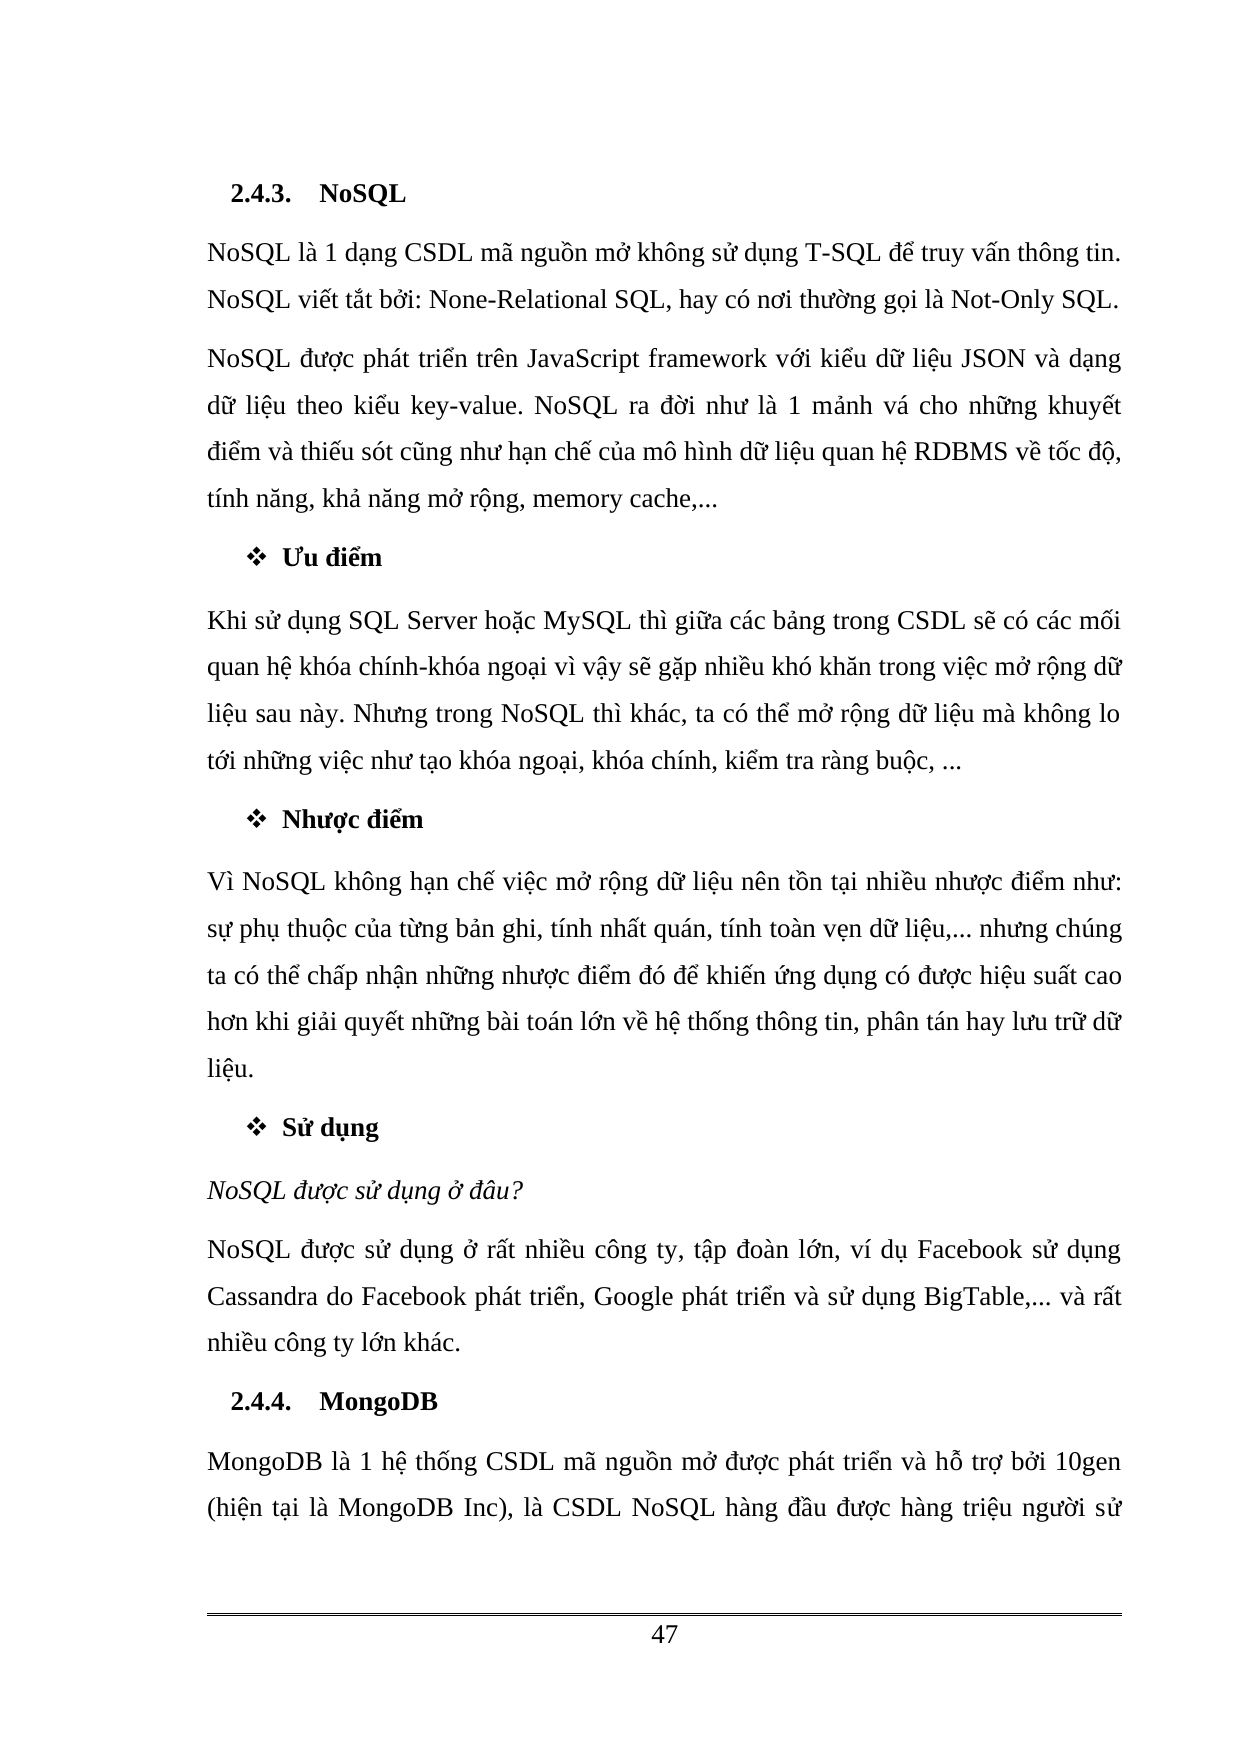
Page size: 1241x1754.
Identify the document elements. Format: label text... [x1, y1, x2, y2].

text NoSQL được sử dụng ở rất nhiều công ty, tập đoàn lớn, ví dụ Facebook sử dụng Cassandra do Facebook phát triển, Google phát triển và sử dụng BigTable,... và rất nhiều công ty lớn khác. [207, 1233, 1122, 1357]
text NoSQL được phát triển trên JavaScript framework với kiểu dữ liệu JSON và dạng dữ liệu theo kiểu key-value. NoSQL ra đời như là 1 mảnh vá cho những khuyết điểm và thiếu sót cũng như hạn chế của mô hình dữ liệu quan hệ RDBMS về tốc độ, tính năng, khả năng mở rộng, memory cache,... [207, 342, 1122, 513]
text Khi sử dụng SQL Server hoặc MySQL thì giữa các bảng trong CSDL sẽ có các mối quan hệ khóa chính-khóa ngoại vì vậy sẽ gặp nhiều khó khăn trong việc mở rộng dữ liệu sau này. Nhưng trong NoSQL thì khác, ta có thể mở rộng dữ liệu mà không lo tới những việc như tạo khóa ngoại, khóa chính, kiểm tra ràng buộc, ... [207, 604, 1122, 775]
list Ưu điểm [244, 541, 1122, 573]
subtitle MongoDB [230, 1386, 1122, 1417]
text Vì NoSQL không hạn chế việc mở rộng dữ liệu nên tồn tại nhiều nhược điểm như: sự phụ thuộc của từng bản ghi, tính nhất quán, tính toàn vẹn dữ liệu,... nhưng chúng ta có thể chấp nhận những nhược điểm đó để khiến ứng dụng có được hiệu suất cao hơn khi giải quyết những bài toán lớn về hệ thống thông tin, phân tán hay lưu trữ dữ liệu. [207, 866, 1122, 1083]
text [207, 1445, 1122, 1522]
text NoSQL được sử dụng ở đâu? [207, 1174, 1122, 1205]
text NoSQL là 1 dạng CSDL mã nguồn mở không sử dụng T-SQL để truy vấn thông tin. NoSQL viết tắt bởi: None-Relational SQL, hay có nơi thường gọi là Not-Only SQL. [207, 236, 1122, 314]
subtitle NoSQL [230, 177, 1122, 208]
list Sử dụng [244, 1111, 1122, 1143]
list Nhược điểm [244, 803, 1122, 834]
